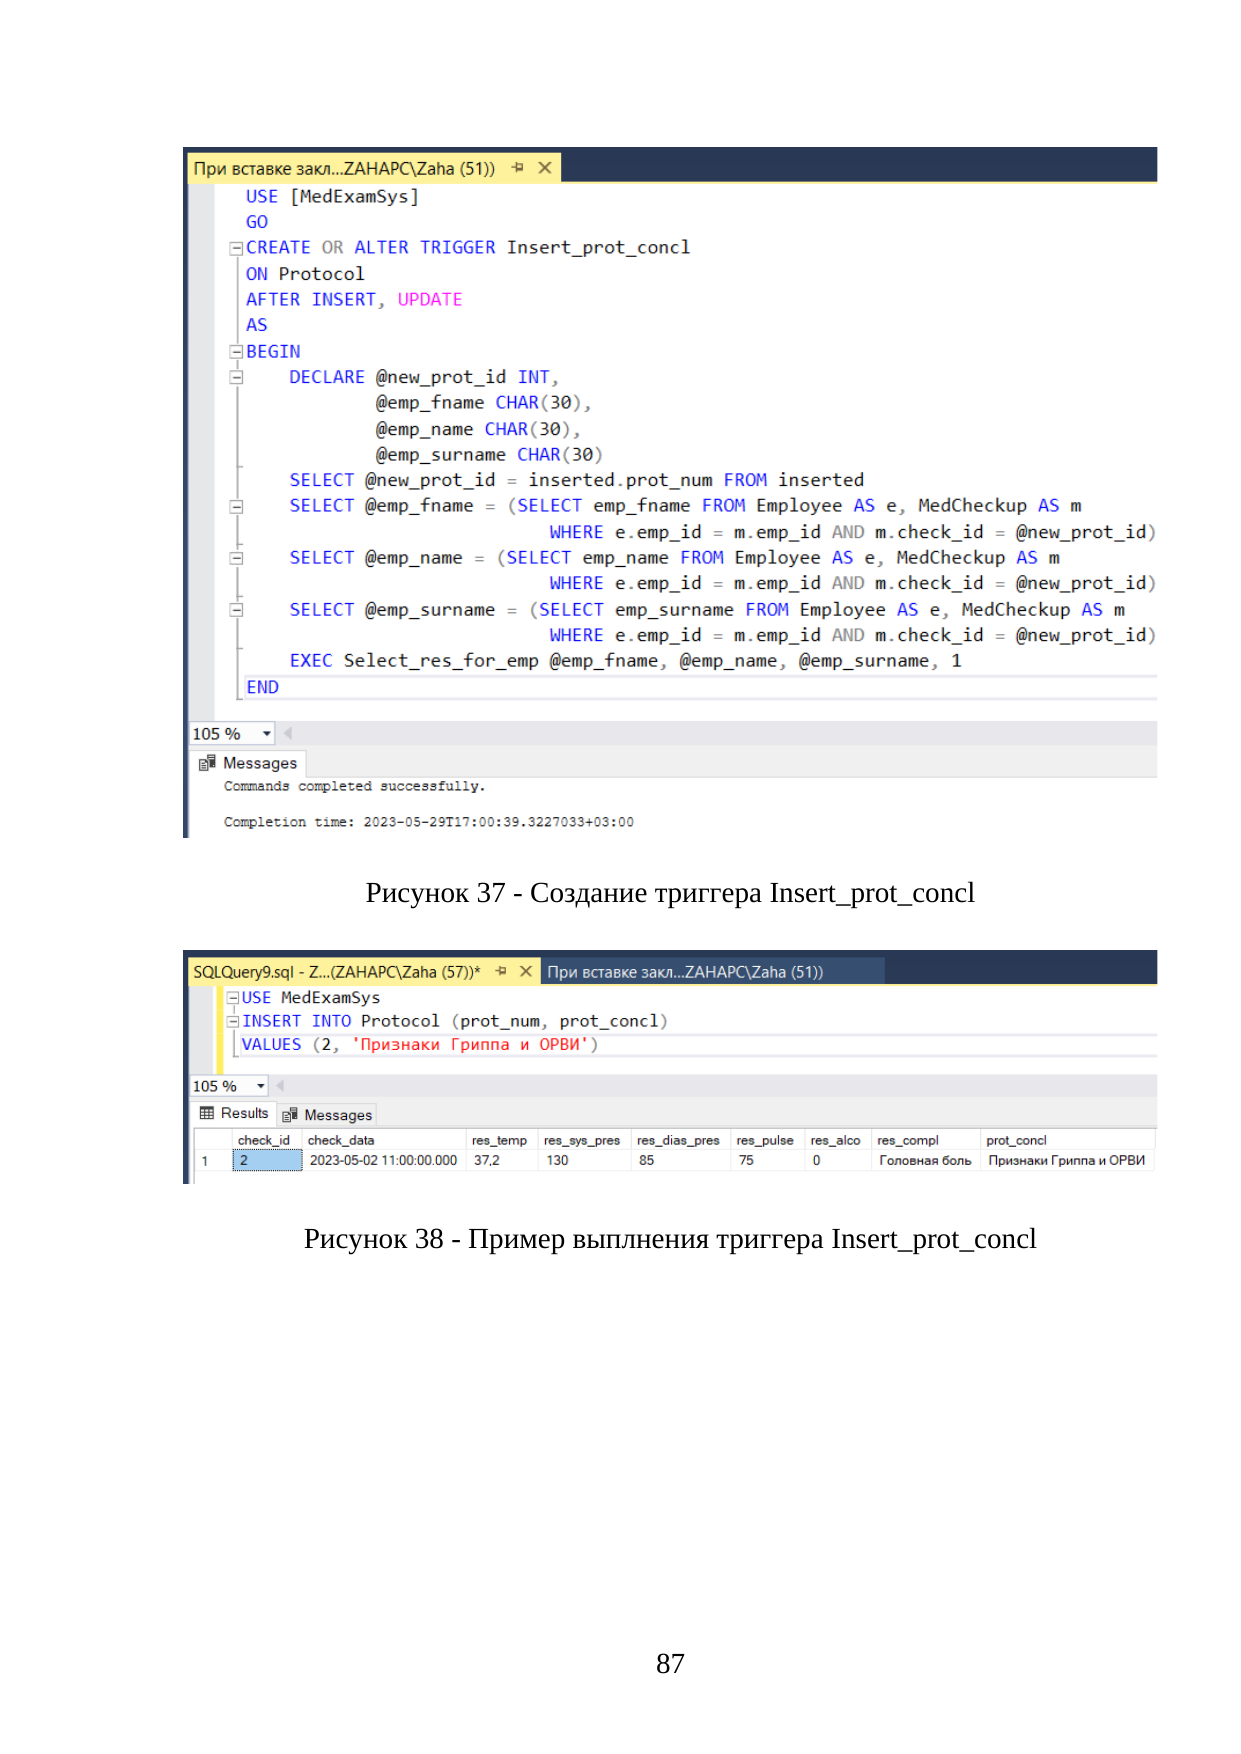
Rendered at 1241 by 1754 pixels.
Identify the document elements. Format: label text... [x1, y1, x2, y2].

text Рисунок 37 - Создание триггера Insert_prot_concl [177, 875, 1163, 909]
picture [183, 147, 1158, 838]
text Рисунок 38 - Пример выплнения триггера Insert_prot_concl [177, 1221, 1163, 1254]
picture [183, 950, 1158, 1184]
